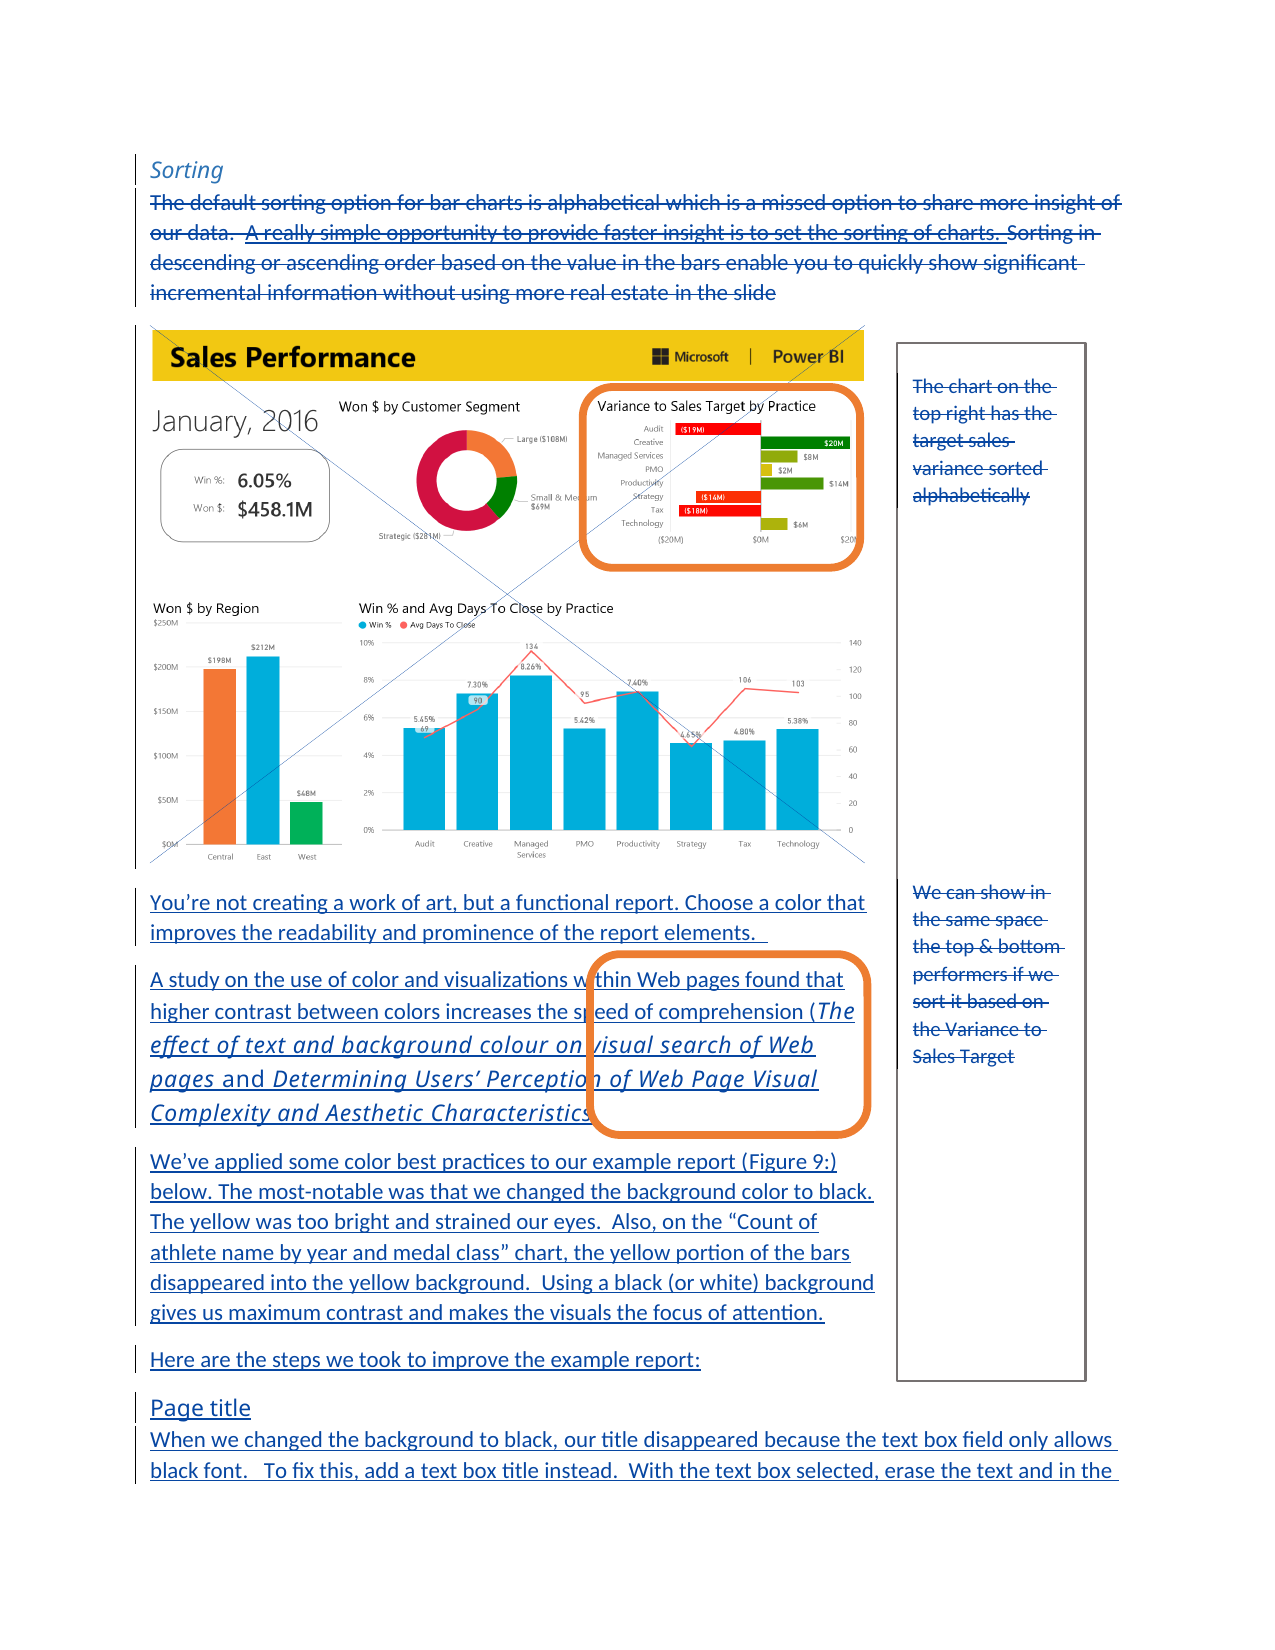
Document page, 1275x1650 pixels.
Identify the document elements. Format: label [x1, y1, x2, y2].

picture [509, 540, 865, 862]
picture [587, 391, 856, 563]
picture [790, 327, 865, 416]
picture [587, 391, 775, 533]
picture [150, 327, 506, 862]
picture [151, 595, 864, 864]
picture [151, 325, 863, 593]
